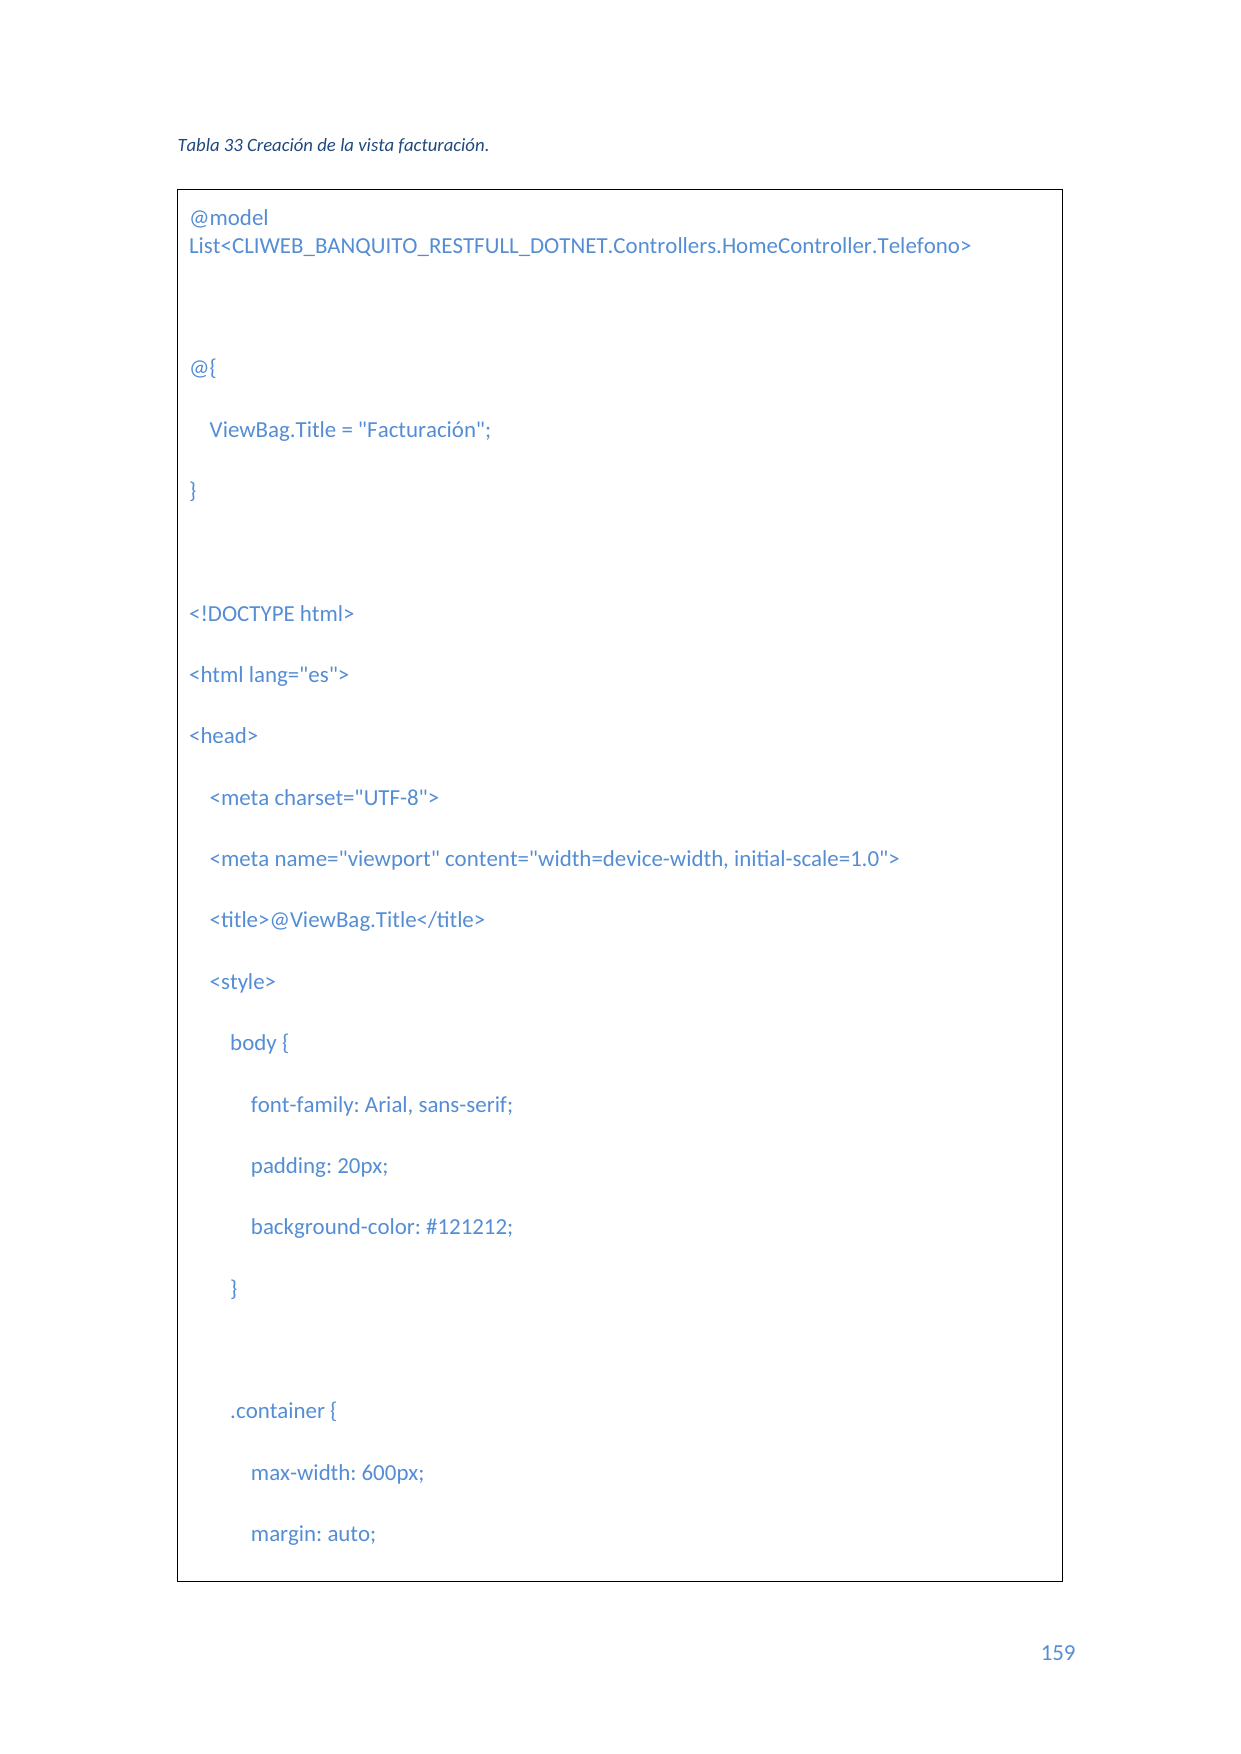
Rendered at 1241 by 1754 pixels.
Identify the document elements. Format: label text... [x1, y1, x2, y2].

text Tabla 33 Creación de la vista facturación. [177, 133, 1063, 156]
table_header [178, 190, 1062, 1581]
